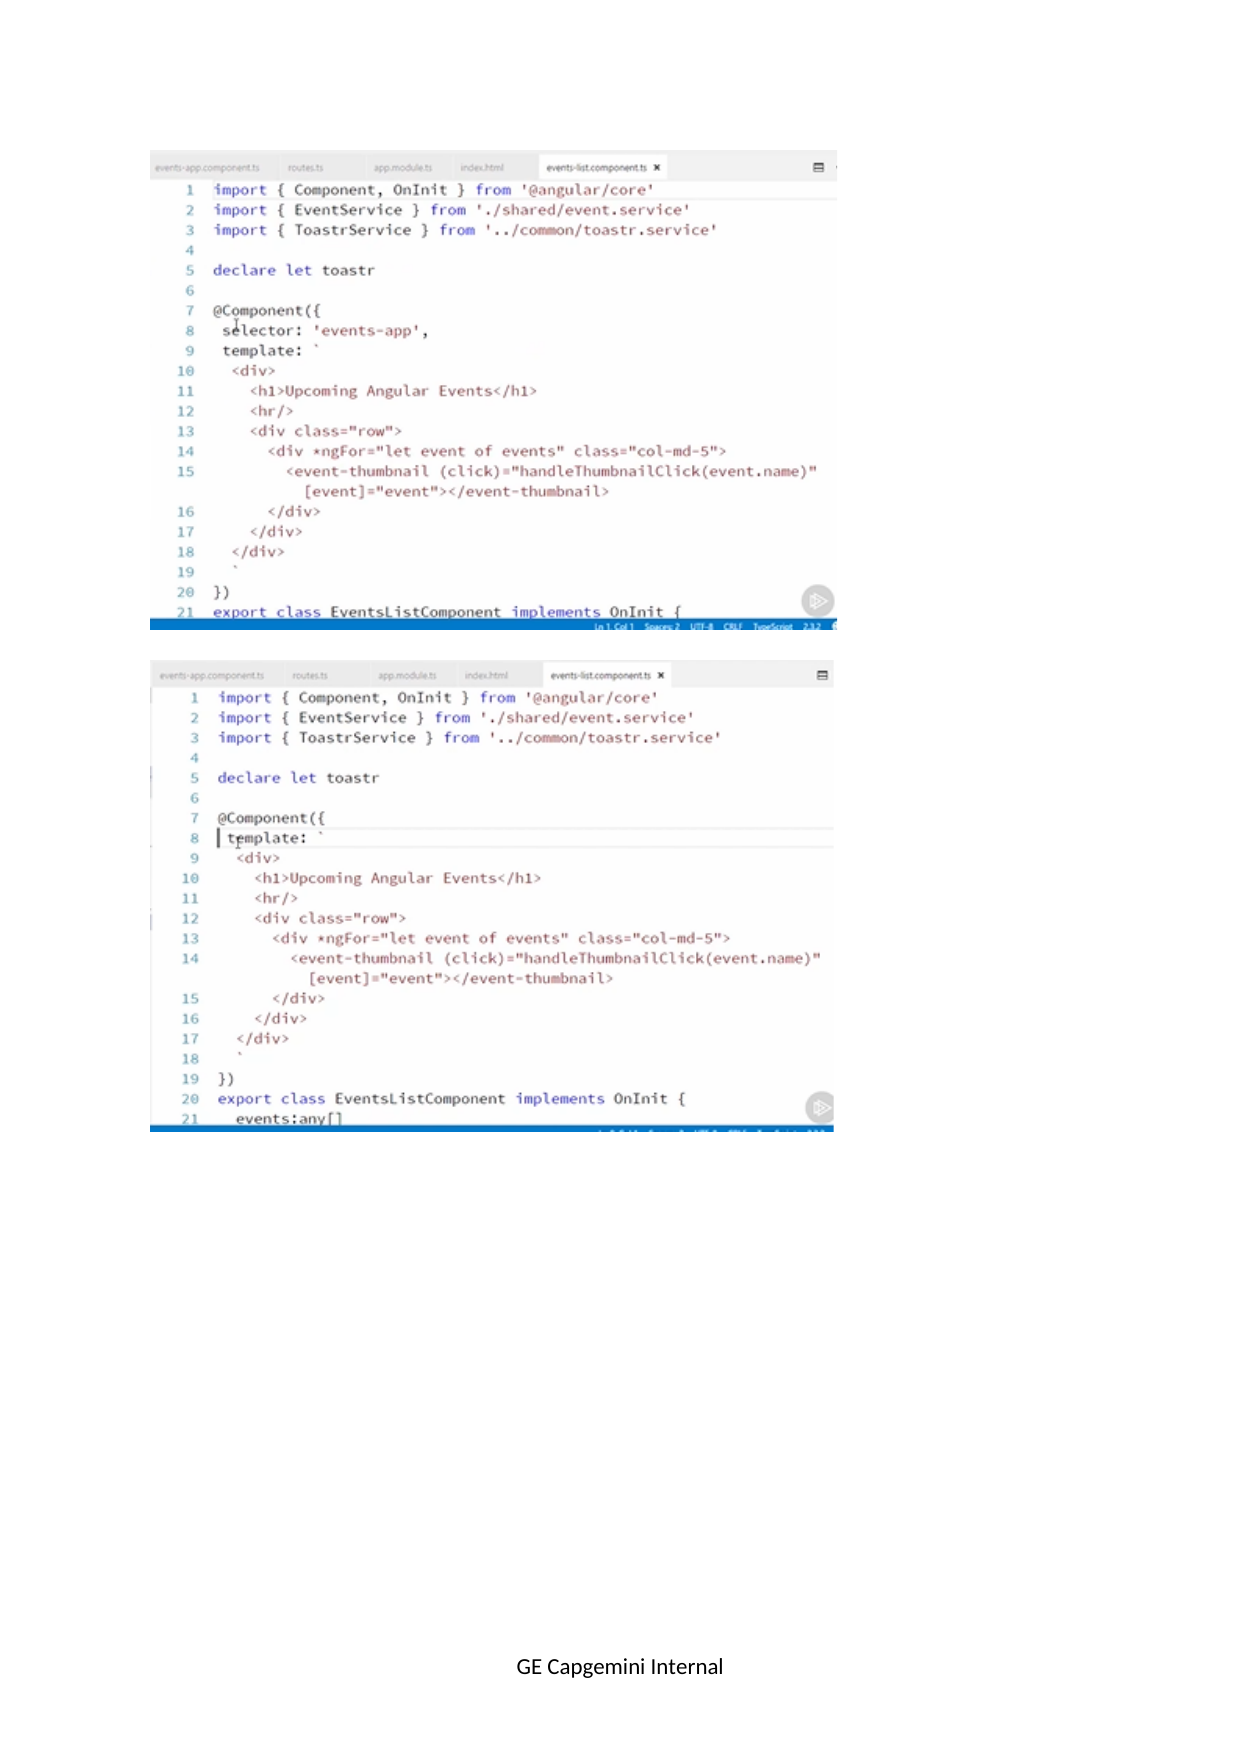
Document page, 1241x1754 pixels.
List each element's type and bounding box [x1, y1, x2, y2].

picture [150, 150, 838, 630]
picture [150, 660, 834, 1132]
